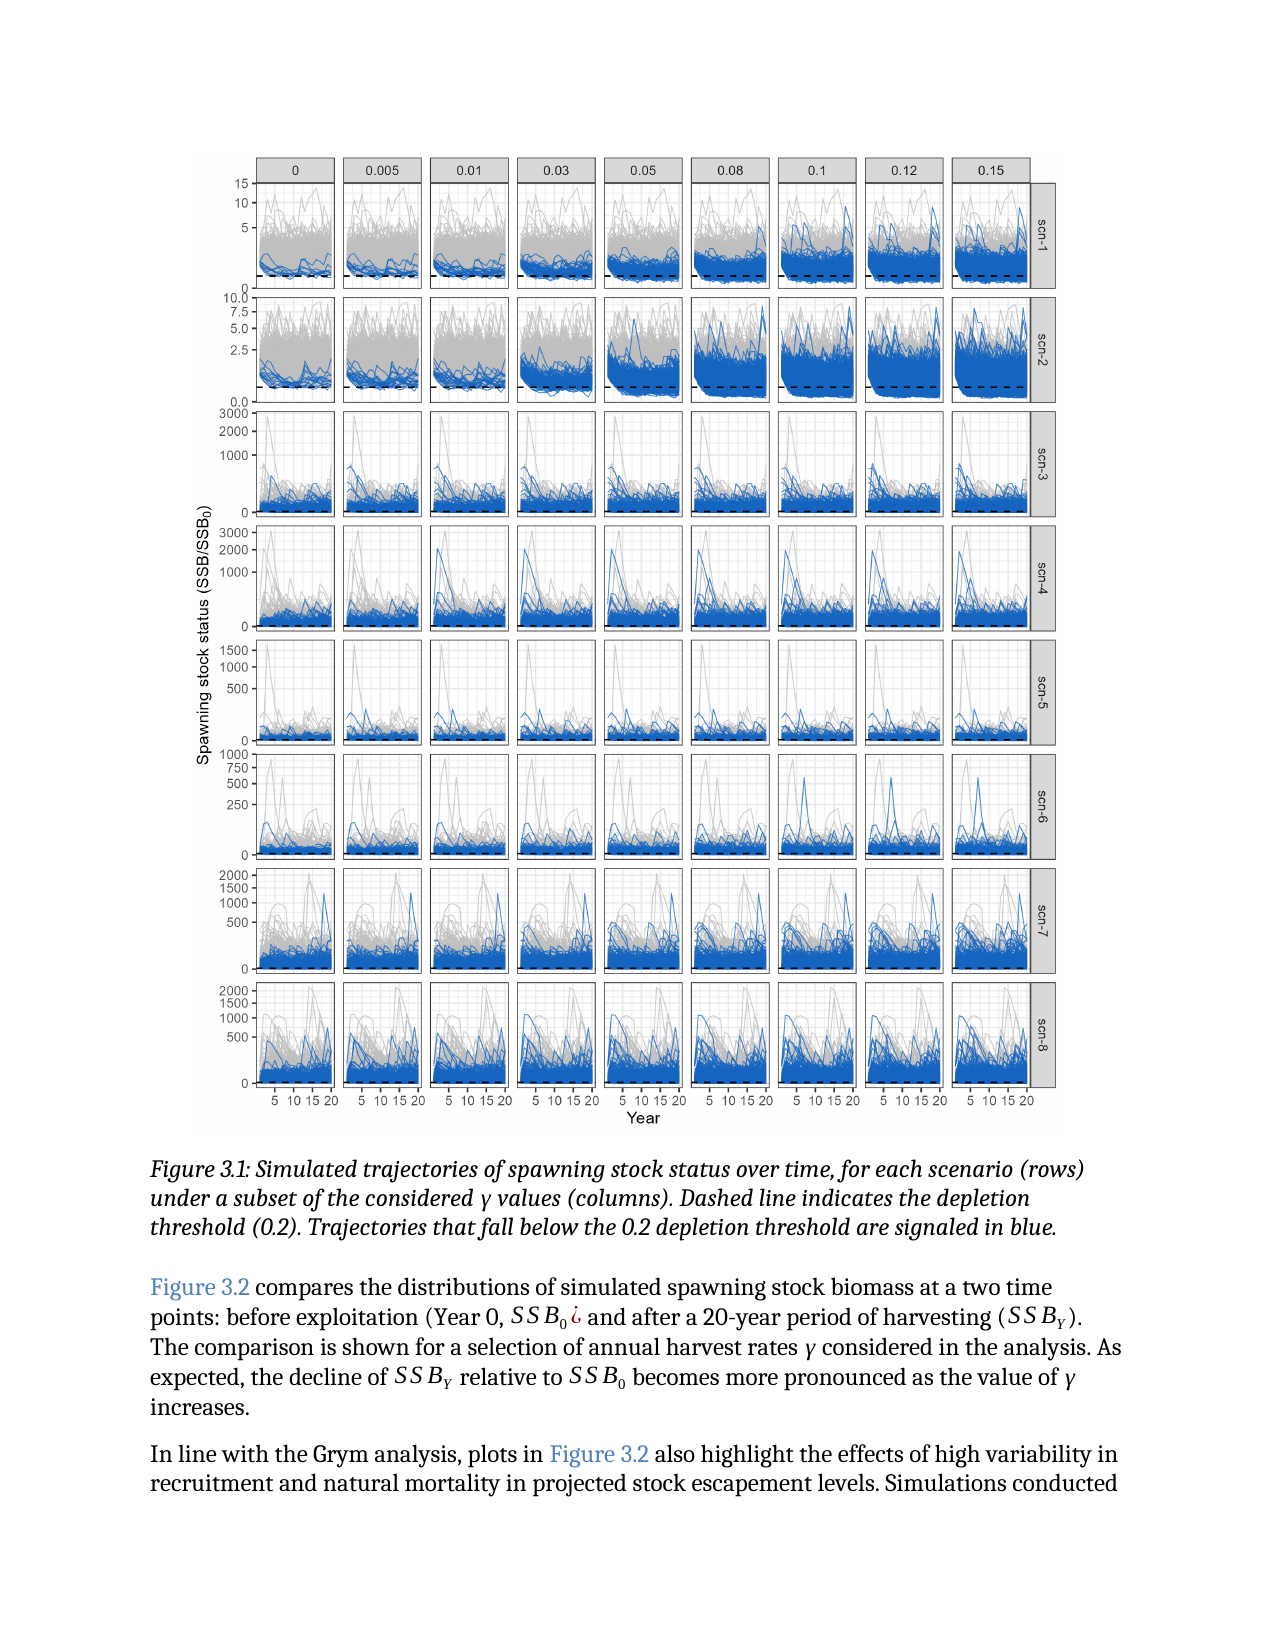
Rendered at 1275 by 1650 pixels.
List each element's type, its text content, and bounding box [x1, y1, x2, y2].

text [150, 1440, 1125, 1498]
picture [188, 150, 1064, 1135]
table_header Figure 3.1: Simulated trajectories of spawning stock status over time, for each scenario (rows) under a subset of the considered values (columns). Dashed line indicates the depletion threshold (0.2). Trajectories that fall below the 0.2 depletion threshold are signaled in blue. [139, 150, 1114, 1254]
text Figure 3.2 compares the distributions of simulated spawning stock biomass at a two time points: before exploitation (Year 0, and after a 20-year period of harvesting (). The comparison is shown for a selection of annual harvest rates considered in the analysis. As expected, the decline of relative to becomes more pronounced as the value of increases. [150, 1273, 1125, 1422]
